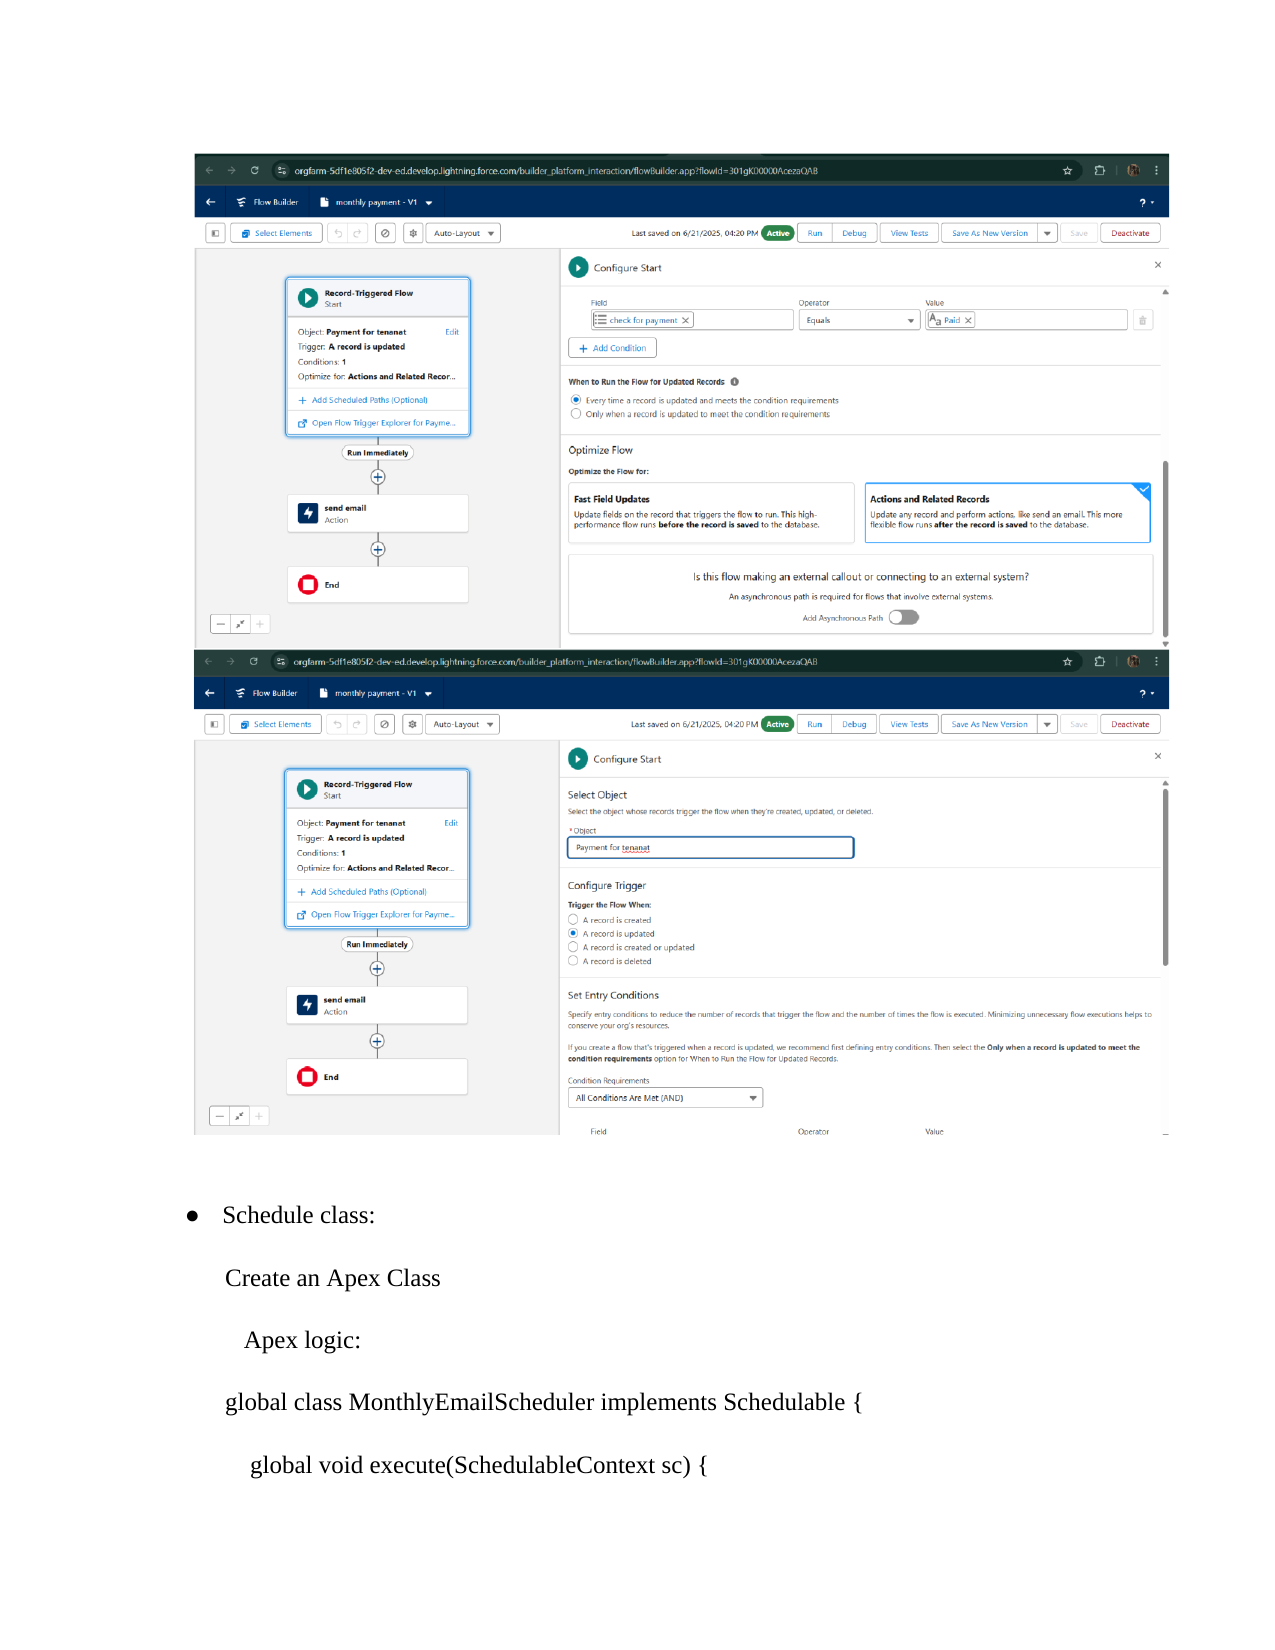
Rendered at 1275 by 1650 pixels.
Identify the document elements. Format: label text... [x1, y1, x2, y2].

picture [194, 153, 1170, 648]
picture [193, 649, 1170, 1135]
text Create an Apex Class [225, 1263, 1168, 1292]
text global void execute(SchedulableContext sc) { [225, 1450, 1168, 1478]
list Schedule class: [184, 1201, 1168, 1229]
text global class MonthlyEmailScheduler implements Schedulable { [225, 1387, 1168, 1416]
text Apex logic: [225, 1325, 1168, 1354]
